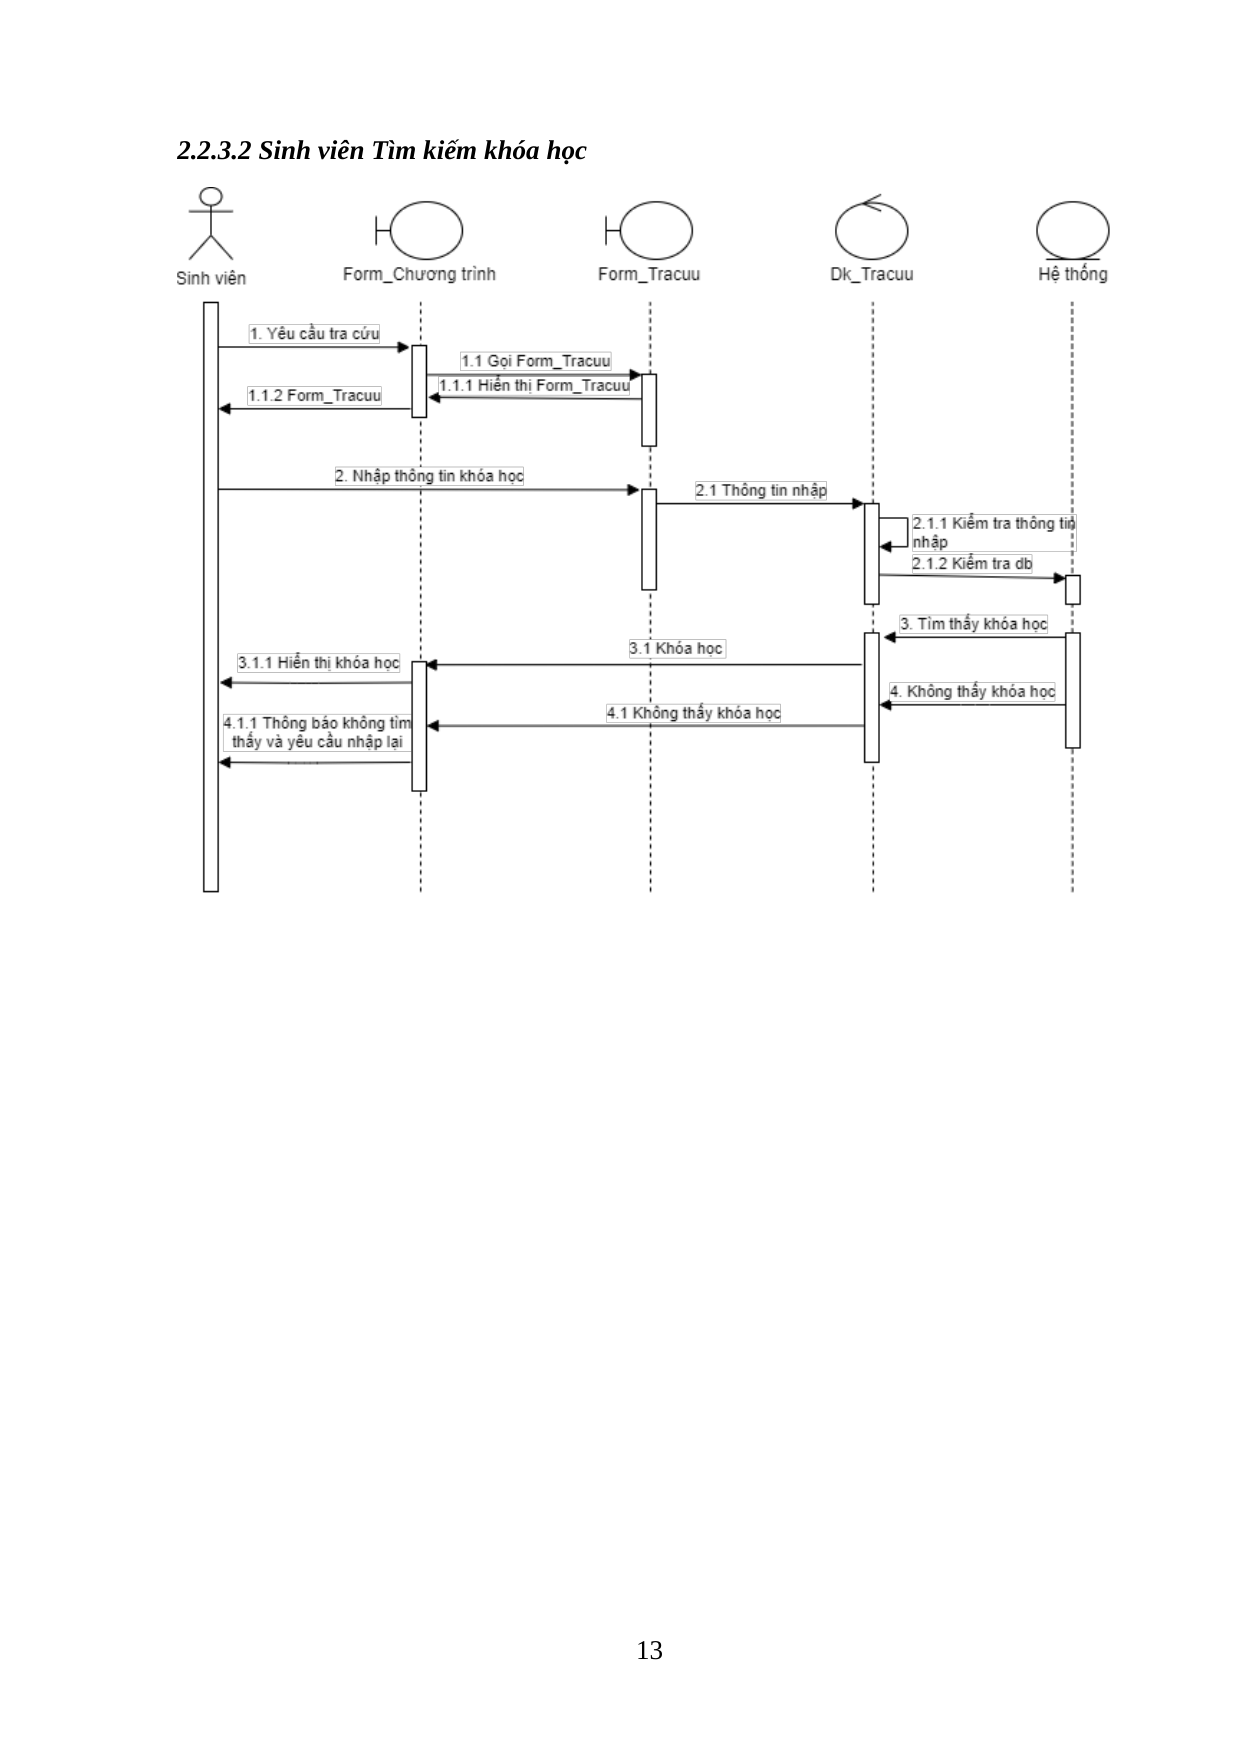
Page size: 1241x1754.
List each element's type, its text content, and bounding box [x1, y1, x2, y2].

picture [177, 187, 1117, 894]
subtitle Sinh viên Tìm kiếm khóa học [177, 131, 1122, 169]
